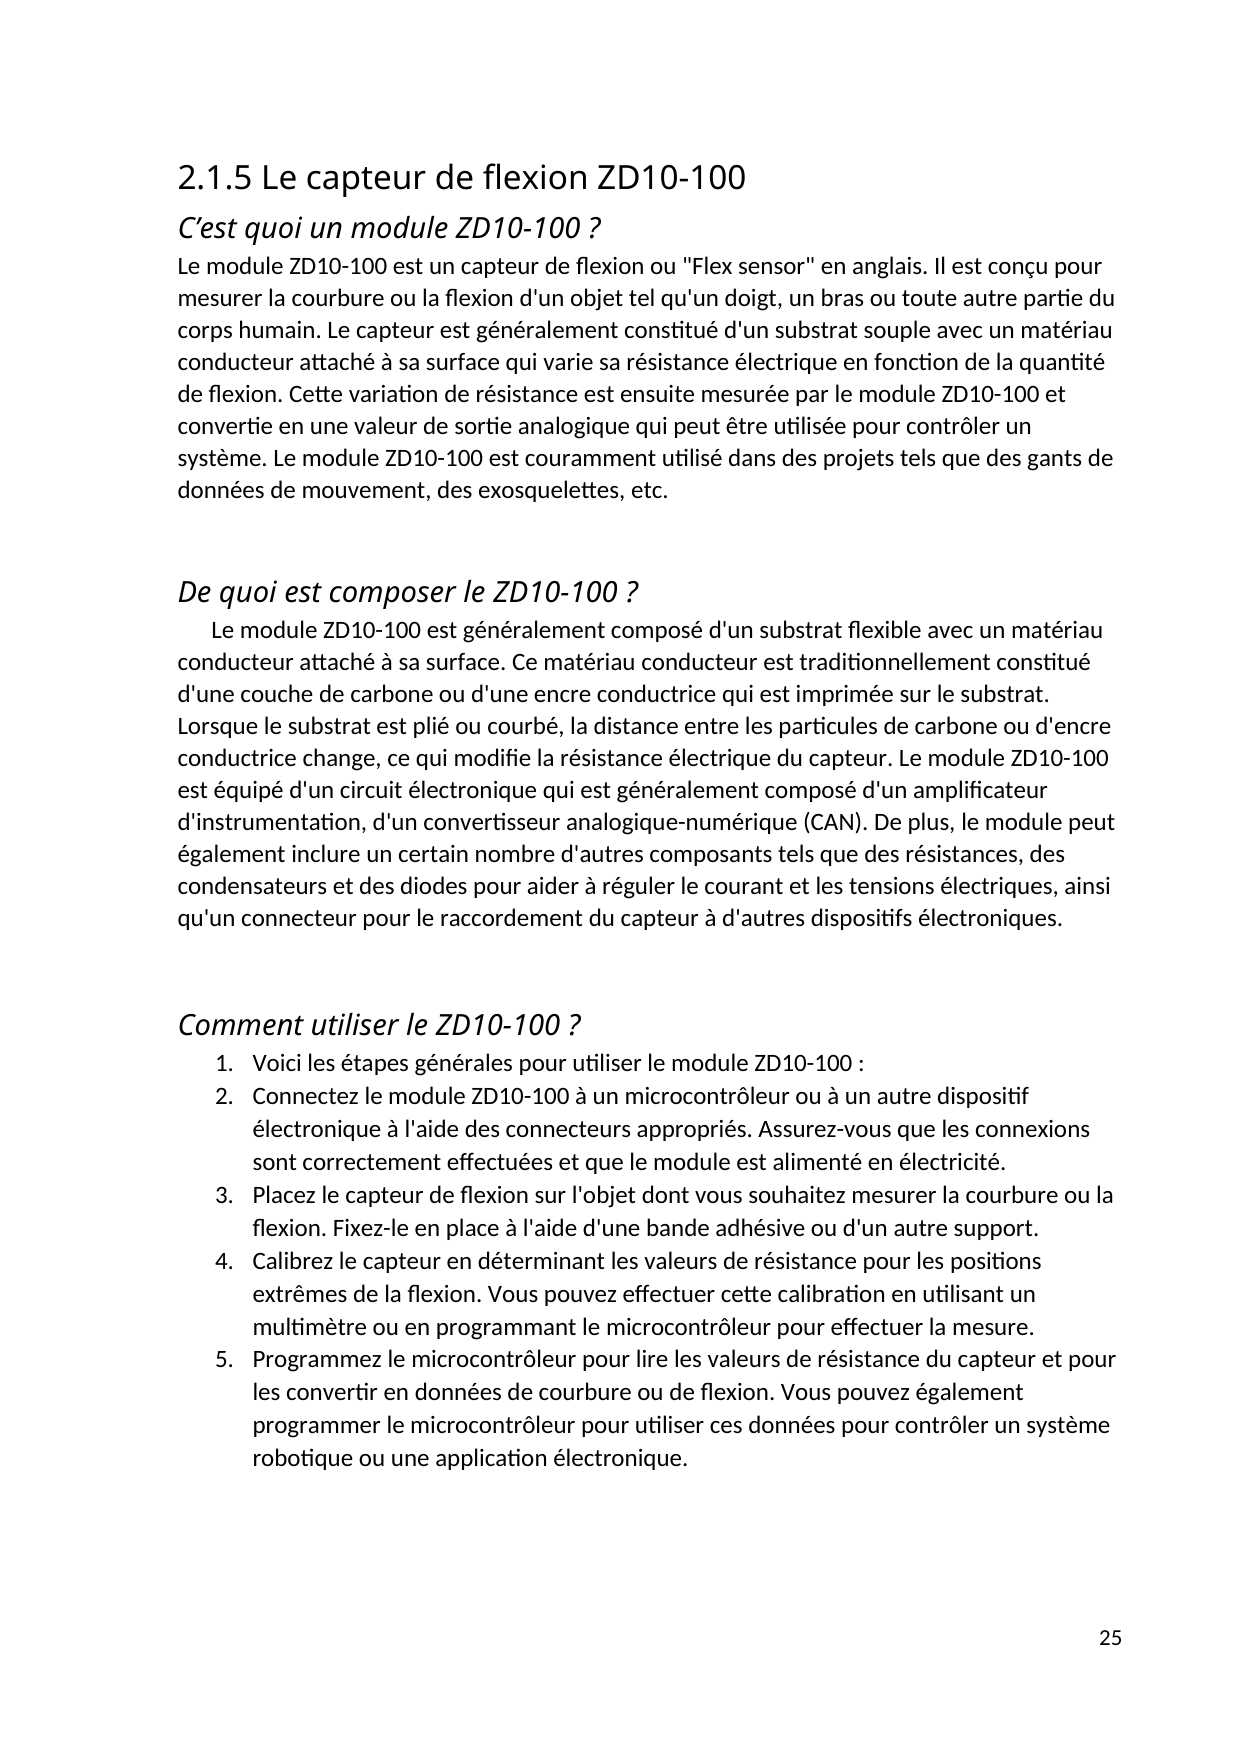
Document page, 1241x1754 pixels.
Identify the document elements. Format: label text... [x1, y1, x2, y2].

text Le module ZD10-100 est généralement composé d'un substrat flexible avec un matériau conducteur attaché à sa surface. Ce matériau conducteur est traditionnellement constitué d'une couche de carbone ou d'une encre conductrice qui est imprimée sur le substrat. Lorsque le substrat est plié ou courbé, la distance entre les particules de carbone ou d'encre conductrice change, ce qui modifie la résistance électrique du capteur. Le module ZD10-100 est équipé d'un circuit électronique qui est généralement composé d'un amplificateur d'instrumentation, d'un convertisseur analogique-numérique (CAN). De plus, le module peut également inclure un certain nombre d'autres composants tels que des résistances, des condensateurs et des diodes pour aider à réguler le courant et les tensions électriques, ainsi qu'un connecteur pour le raccordement du capteur à d'autres dispositifs électroniques. [177, 614, 1122, 932]
subtitle De quoi est composer le ZD10-100 ? [177, 571, 1122, 611]
list Voici les étapes générales pour utiliser le module ZD10-100 : [215, 1047, 1122, 1078]
subtitle Comment utiliser le ZD10-100 ? [177, 1004, 1122, 1044]
list Connectez le module ZD10-100 à un microcontrôleur ou à un autre dispositif électronique à l'aide des connecteurs appropriés. Assurez-vous que les connexions sont correctement effectuées et que le module est alimenté en électricité. [215, 1080, 1122, 1177]
list Placez le capteur de flexion sur l'objet dont vous souhaitez mesurer la courbure ou la flexion. Fixez-le en place à l'aide d'une bande adhésive ou d'un autre support. [215, 1179, 1122, 1242]
text Le module ZD10-100 est un capteur de flexion ou "Flex sensor" en anglais. Il est conçu pour mesurer la courbure ou la flexion d'un objet tel qu'un doigt, un bras ou toute autre partie du corps humain. Le capteur est généralement constitué d'un substrat souple avec un matériau conducteur attaché à sa surface qui varie sa résistance électrique en fonction de la quantité de flexion. Cette variation de résistance est ensuite mesurée par le module ZD10-100 et convertie en une valeur de sortie analogique qui peut être utilisée pour contrôler un système. Le module ZD10-100 est couramment utilisé dans des projets tels que des gants de données de mouvement, des exosquelettes, etc. [177, 250, 1122, 504]
list Calibrez le capteur en déterminant les valeurs de résistance pour les positions extrêmes de la flexion. Vous pouvez effectuer cette calibration en utilisant un multimètre ou en programmant le microcontrôleur pour effectuer la mesure. [215, 1245, 1122, 1341]
subtitle C’est quoi un module ZD10-100 ? [177, 207, 1122, 247]
list Programmez le microcontrôleur pour lire les valeurs de résistance du capteur et pour les convertir en données de courbure ou de flexion. Vous pouvez également programmer le microcontrôleur pour utiliser ces données pour contrôler un système robotique ou une application électronique. [215, 1344, 1122, 1473]
subtitle 2.1.5 Le capteur de flexion ZD10-100 [177, 154, 1122, 199]
